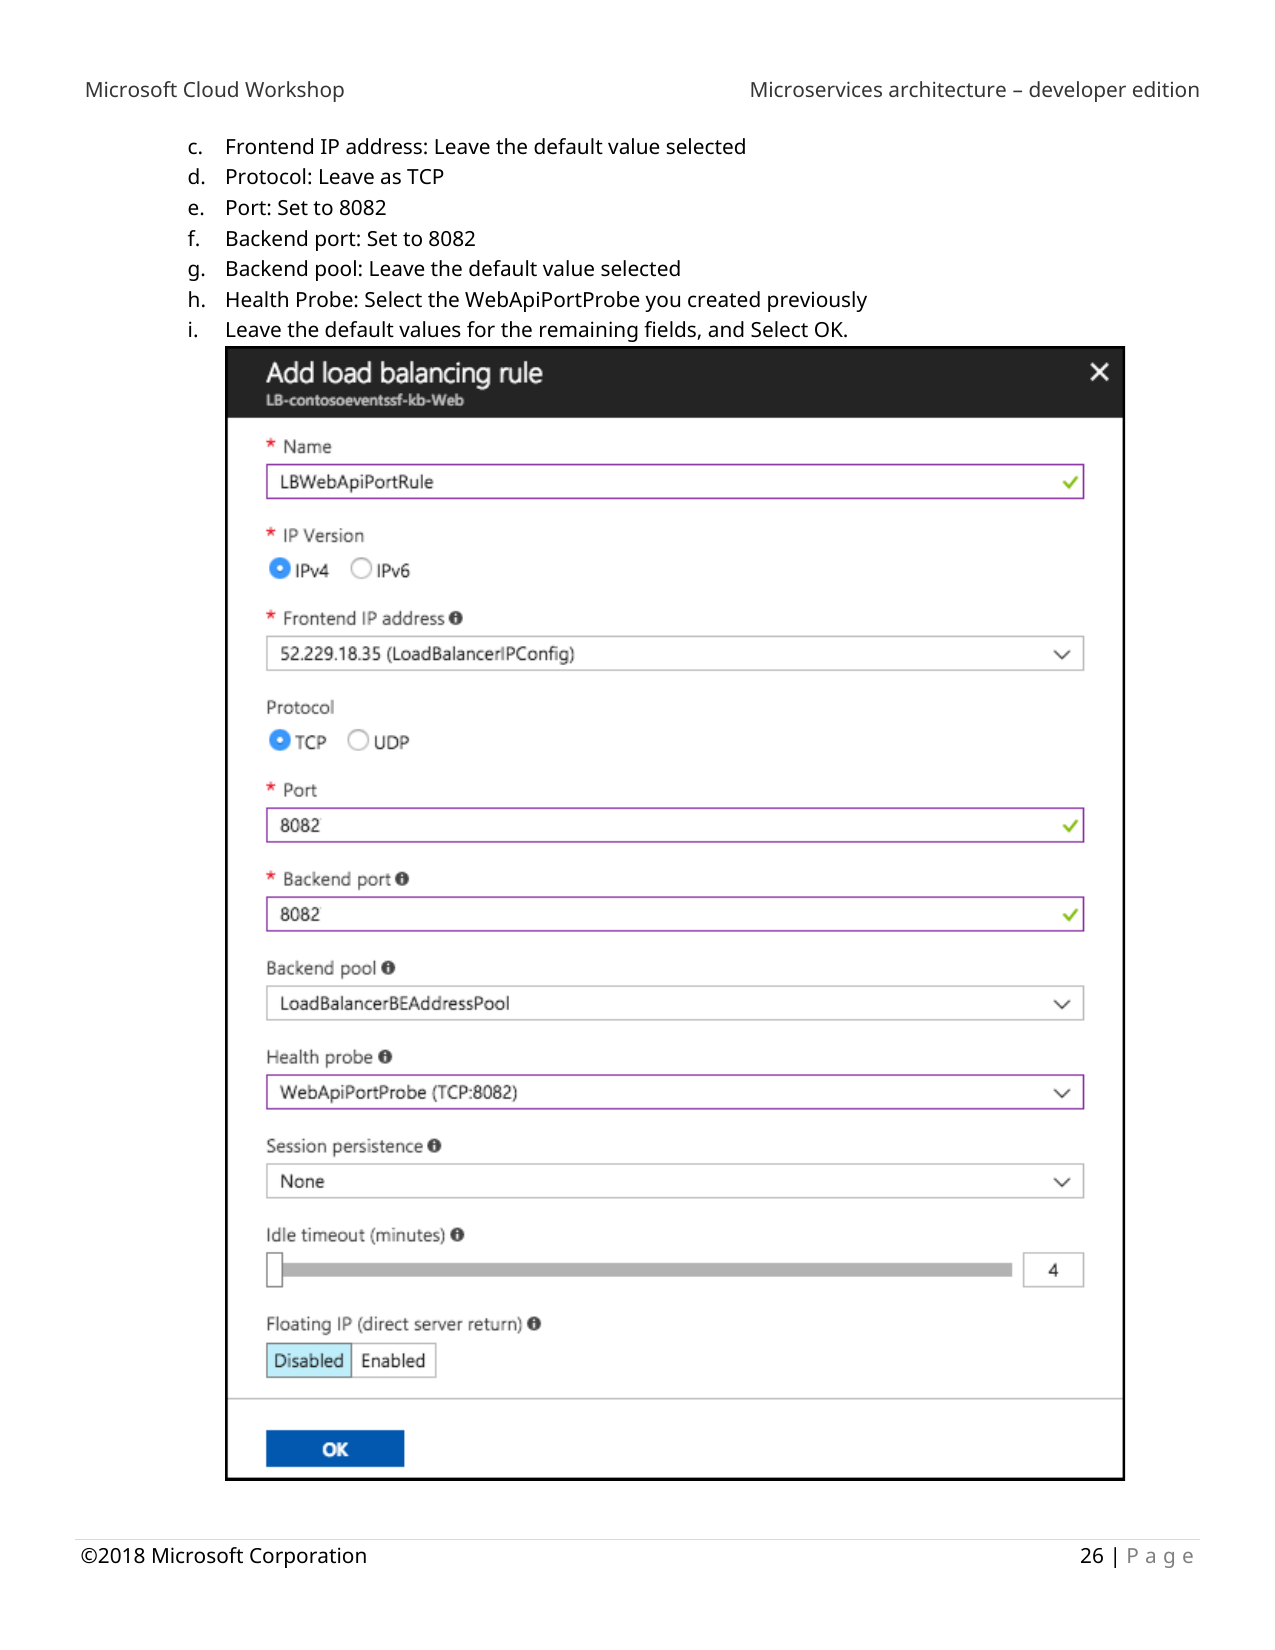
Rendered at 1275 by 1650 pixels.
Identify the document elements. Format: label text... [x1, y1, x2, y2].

list Health Probe: Select the WebApiPortProbe you created previously [187, 285, 1200, 313]
list Protocol: Leave as TCP [187, 162, 1200, 191]
list Frontend IP address: Leave the default value selected [187, 132, 1200, 160]
picture [225, 346, 1125, 1481]
list Backend pool: Leave the default value selected [187, 254, 1200, 283]
list Port: Set to 8082 [187, 193, 1200, 222]
list Backend port: Set to 8082 [187, 224, 1200, 252]
